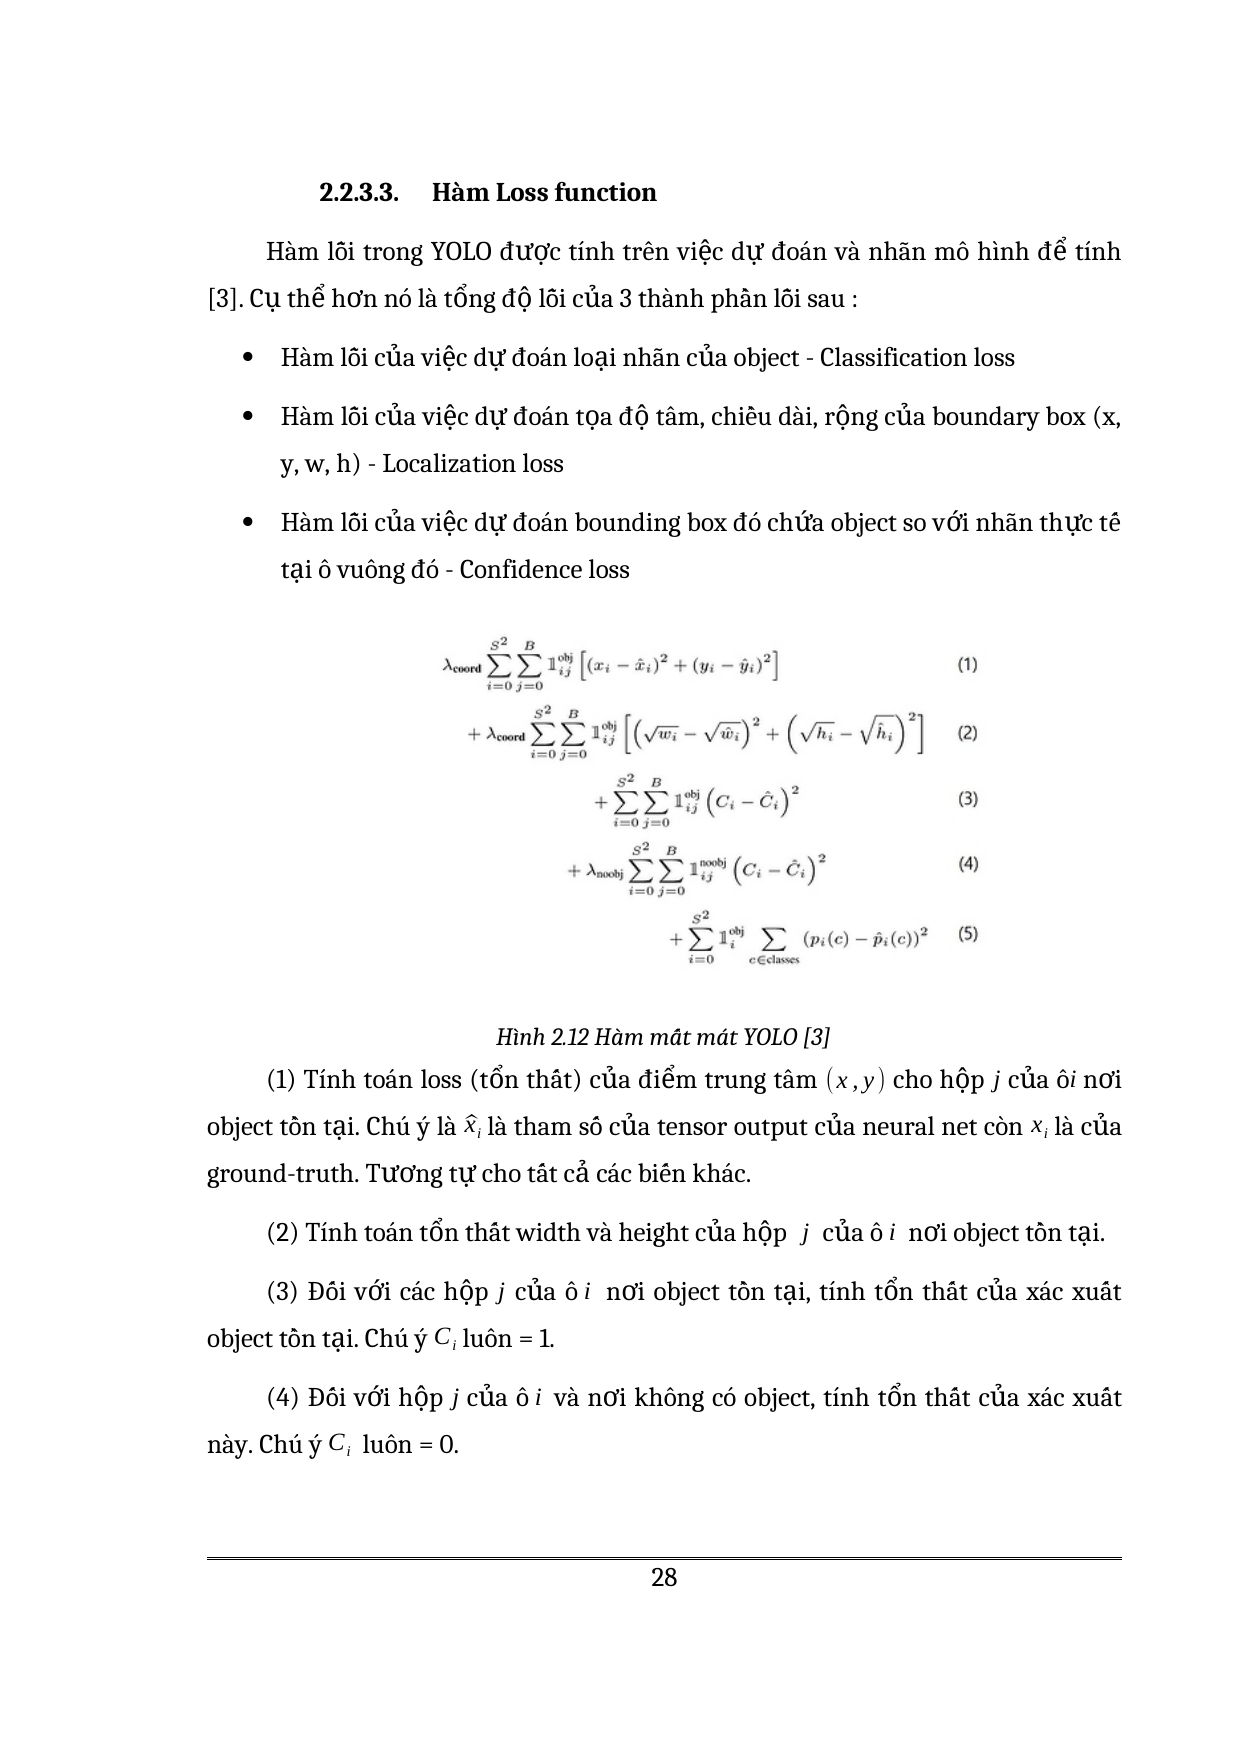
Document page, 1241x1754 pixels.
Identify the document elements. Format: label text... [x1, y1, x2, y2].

subtitle Hàm Loss function [319, 177, 1122, 208]
text Hình 2.11 Hàm mất mát YOLO [207, 1023, 1122, 1052]
list Hàm lỗi của việc dự đoán bounding box đó chứa object so với nhãn thực tế tại ô vuông đó - Confidence loss [243, 507, 1122, 585]
list Hàm lỗi của việc dự đoán loại nhãn của object - Classification loss [243, 342, 1122, 373]
picture [244, 629, 1160, 979]
text (2) Tính toán tổn thất width và height của hộp của ô nơi object tồn tại. [207, 1217, 1122, 1248]
text (3) Đối với các hộp của ô nơi object tồn tại, tính tổn thất của xác xuất object tồn tại. Chú ý luôn = 1. [207, 1276, 1122, 1354]
text (4) Đối với hộp của ô và nơi không có object, tính tổn thất của xác xuất này. Chú ý luôn = 0. [207, 1382, 1122, 1460]
text Hàm lỗi trong YOLO được tính trên việc dự đoán và nhãn mô hình để tính. Cụ thể hơn nó là tổng độ lỗi của 3 thành phần lỗi sau : [207, 236, 1122, 314]
list Hàm lỗi của việc dự đoán tọa độ tâm, chiều dài, rộng của boundary box (x, y, w, h) - Localization loss [243, 401, 1122, 479]
text (1) Tính toán loss (tổn thất) của điểm trung tâm cho hộp của ô nơi object tồn tại. Chú ý là là tham số của tensor output của neural net còn là của ground-truth. Tương tự cho tất cả các biến khác. [207, 1064, 1122, 1189]
